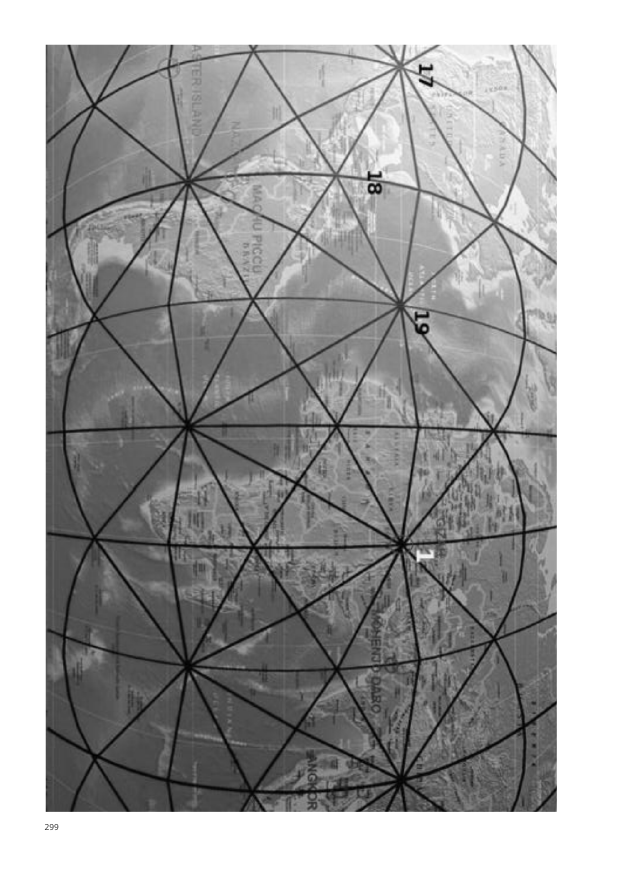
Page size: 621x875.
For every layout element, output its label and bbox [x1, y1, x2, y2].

picture [46, 45, 556, 811]
